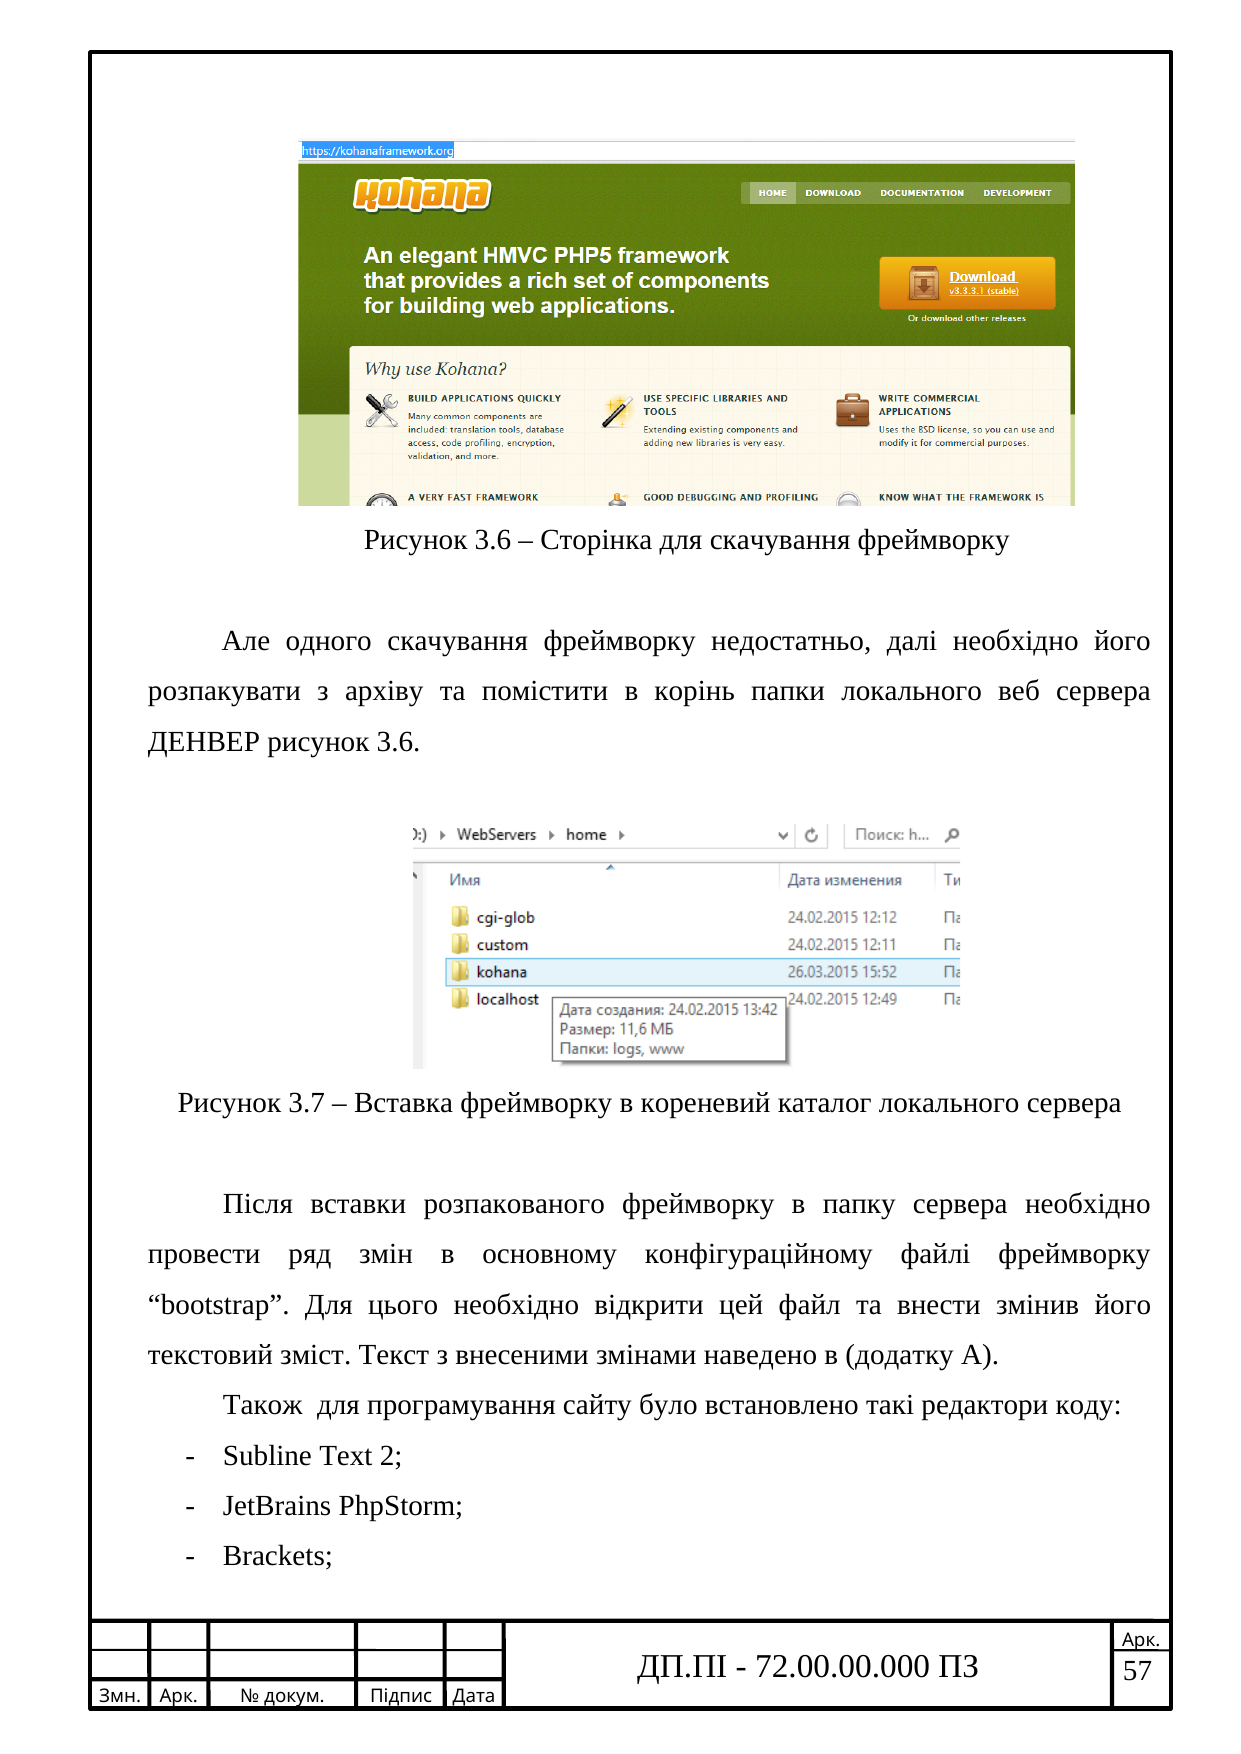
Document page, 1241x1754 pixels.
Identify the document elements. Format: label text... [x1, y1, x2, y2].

list JetBrains PhpStorm; [185, 1488, 1152, 1522]
list Також для програмування сайту було встановлено такі редактори коду: [148, 1387, 1152, 1421]
list Brackets; [185, 1538, 1152, 1572]
list Рисунок 3.6 – Сторінка для скачування фреймворку [148, 522, 1152, 556]
picture [413, 824, 961, 1069]
list Після вставки розпакованого фреймворку в папку сервера необхідно провести ряд змін в основному конфігураційному файлі фреймворку “bootstrap”. Для цього необхідно відкрити цей файл та внести змінив його текстовий зміст. Текст з внесеними змінами наведено в (додатку А). [148, 1186, 1152, 1371]
picture [298, 138, 1075, 506]
list Subline Text 2; [185, 1438, 1152, 1471]
list Але одного скачування фреймворку недостатньо, далі необхідно його розпакувати з архіву та помістити в корінь папки локального веб сервера ДЕНВЕР рисунок 3.6. [148, 623, 1152, 757]
list Рисунок 3.7 – Вставка фреймворку в кореневий каталог локального сервера [148, 1086, 1152, 1119]
